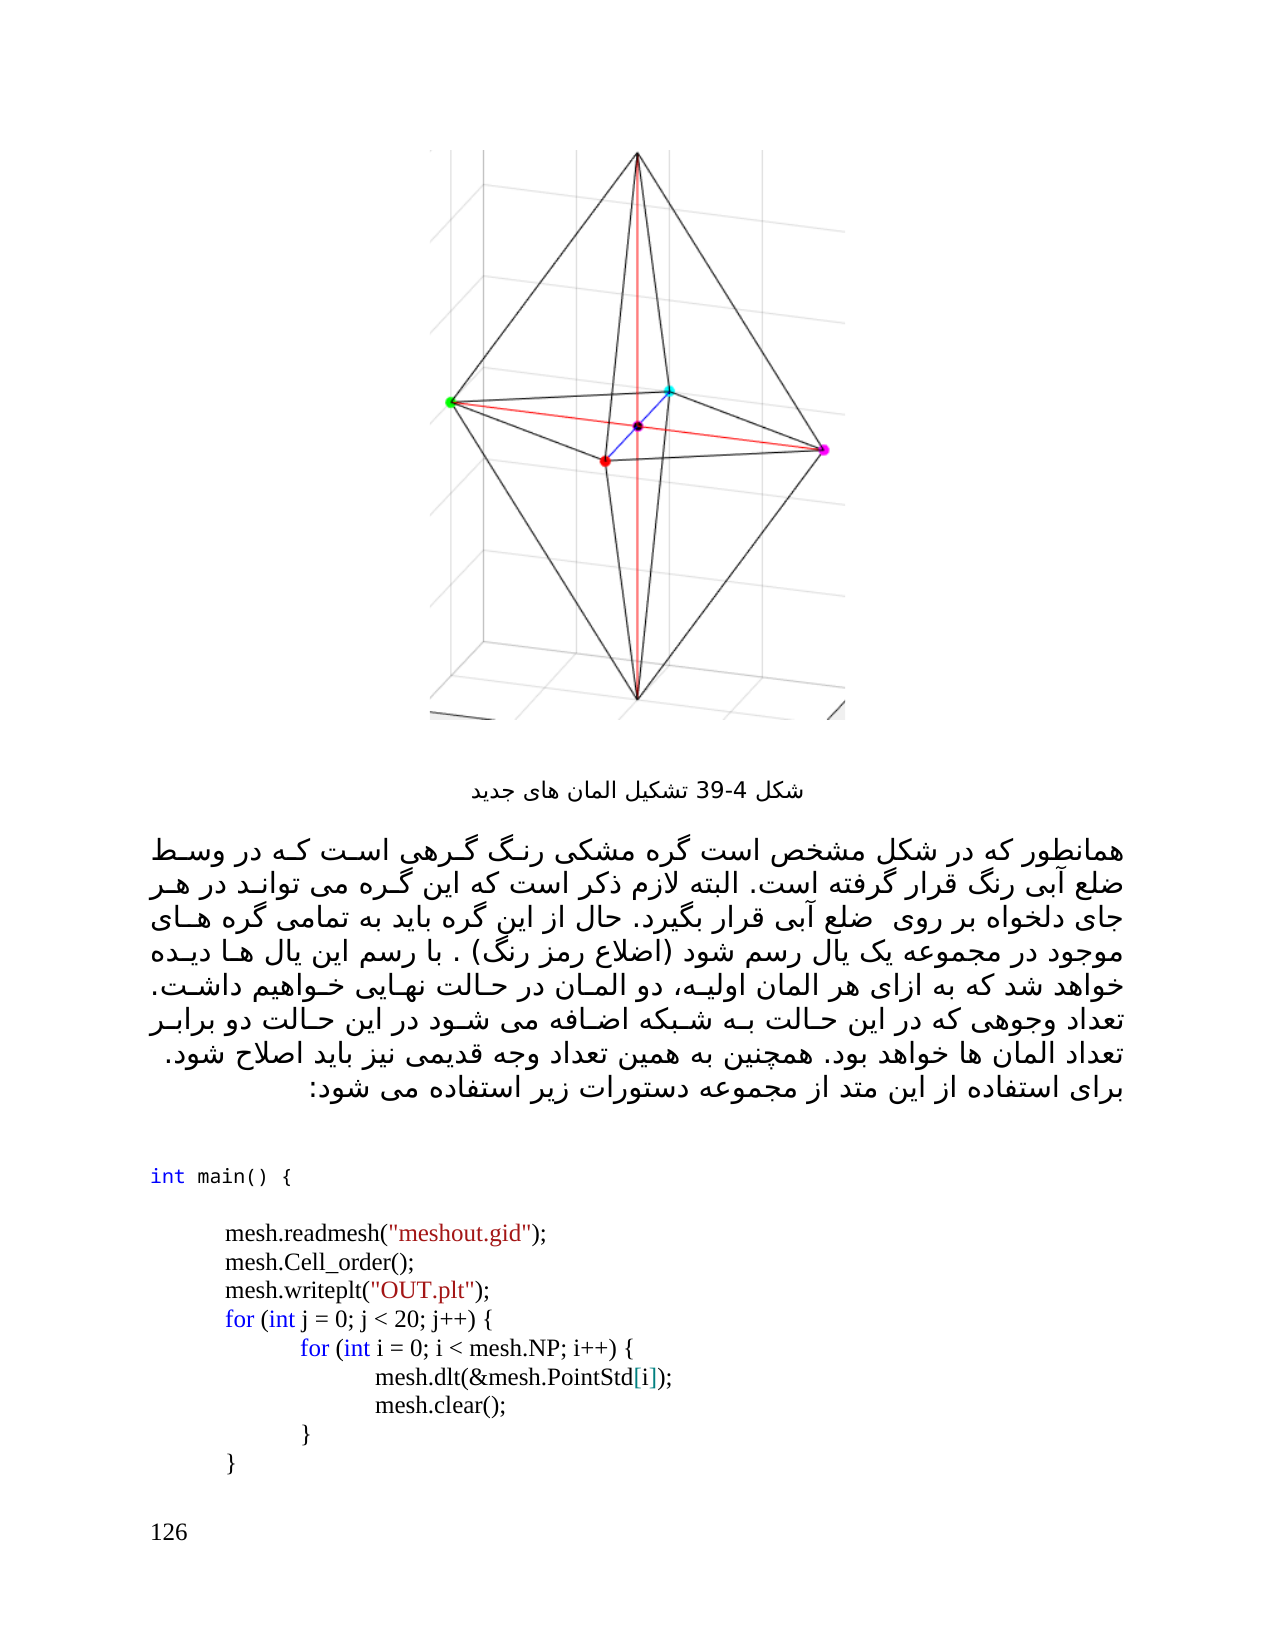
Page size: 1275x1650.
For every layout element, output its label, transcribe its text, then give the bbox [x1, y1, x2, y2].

text } [150, 1448, 1125, 1477]
text mesh.dlt(&mesh.PointStd[i]); [150, 1362, 1125, 1390]
text برای استفاده از این متد از مجموعه دستورات زیر استفاده می شود: [150, 1071, 1125, 1104]
text mesh.clear(); [150, 1390, 1125, 1419]
text mesh.Cell_order(); [150, 1247, 1125, 1275]
text شکل 4-39 تشکیل المان های جدید [150, 777, 1125, 804]
text int main() { [150, 1162, 1125, 1189]
text mesh.readmesh("meshout.gid"); [150, 1218, 1125, 1247]
text for (int j = 0; j < 20; j++) { [150, 1304, 1125, 1333]
picture [429, 150, 846, 720]
text for (int i = 0; i < mesh.NP; i++) { [150, 1333, 1125, 1362]
text همانطور که در شکل مشخص است گره مشکی رنگ گرهی است که در وسط ضلع آبی رنگ قرار گرفته است. البته لازم ذکر است که این گره می تواند در هر جای دلخواه بر روی ضلع آبی قرار بگیرد. حال از این گره باید به تمامی گره های موجود در مجموعه یک یال رسم شود (اضلاع رمز رنگ) . با رسم این یال ها دیده خواهد شد که به ازای هر المان اولیه، دو المان در حالت نهایی خواهیم داشت. تعداد وجوهی که در این حالت به شبکه اضافه می شود در این حالت دو برابر تعداد المان ها خواهد بود. همچنین به همین تعداد وجه قدیمی نیز باید اصلاح شود. [150, 833, 1125, 1071]
text mesh.writeplt("OUT.plt"); [150, 1275, 1125, 1304]
text } [150, 1419, 1125, 1448]
